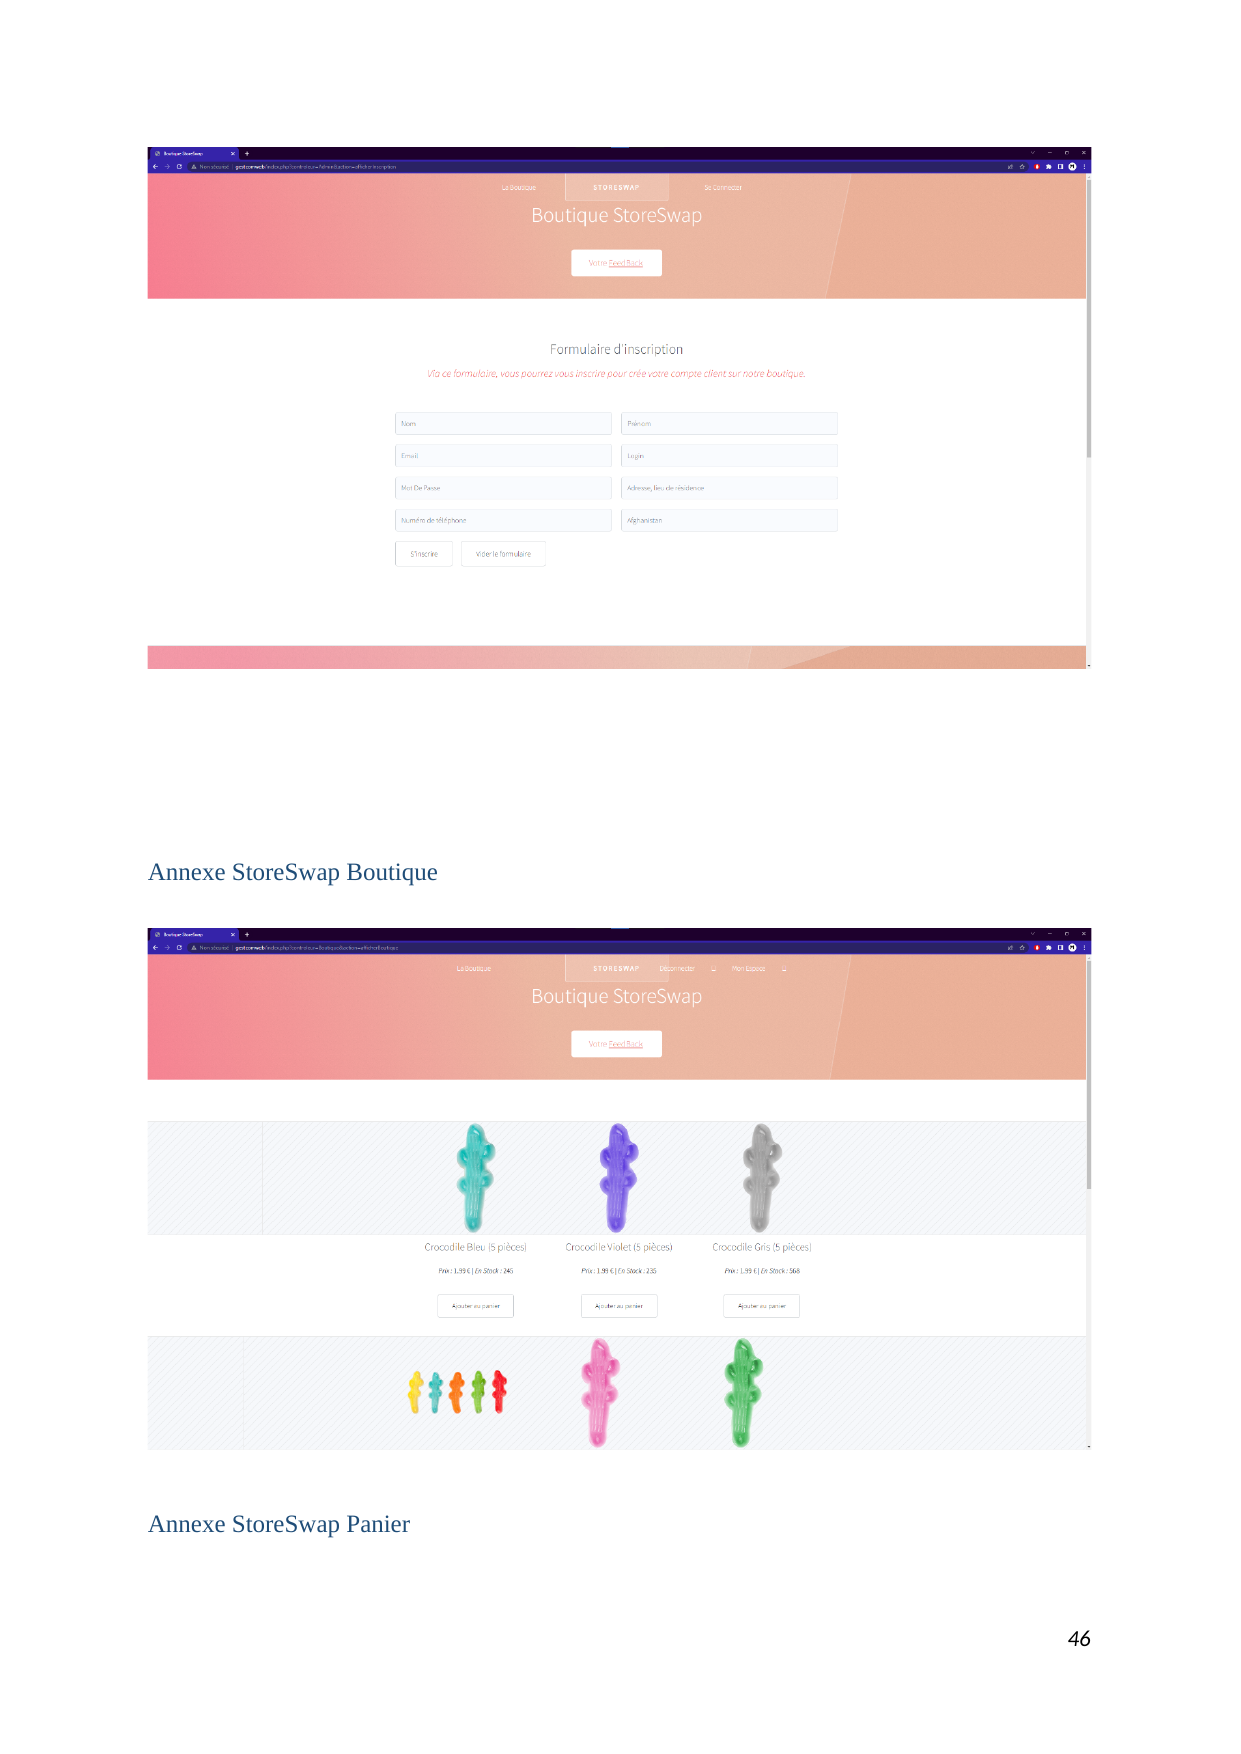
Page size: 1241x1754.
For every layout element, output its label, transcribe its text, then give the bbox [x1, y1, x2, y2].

picture [147, 928, 1092, 1450]
subtitle Annexe StoreSwap Panier [148, 1509, 1093, 1538]
picture [147, 147, 1092, 669]
subtitle Annexe StoreSwap Boutique [148, 857, 1093, 886]
